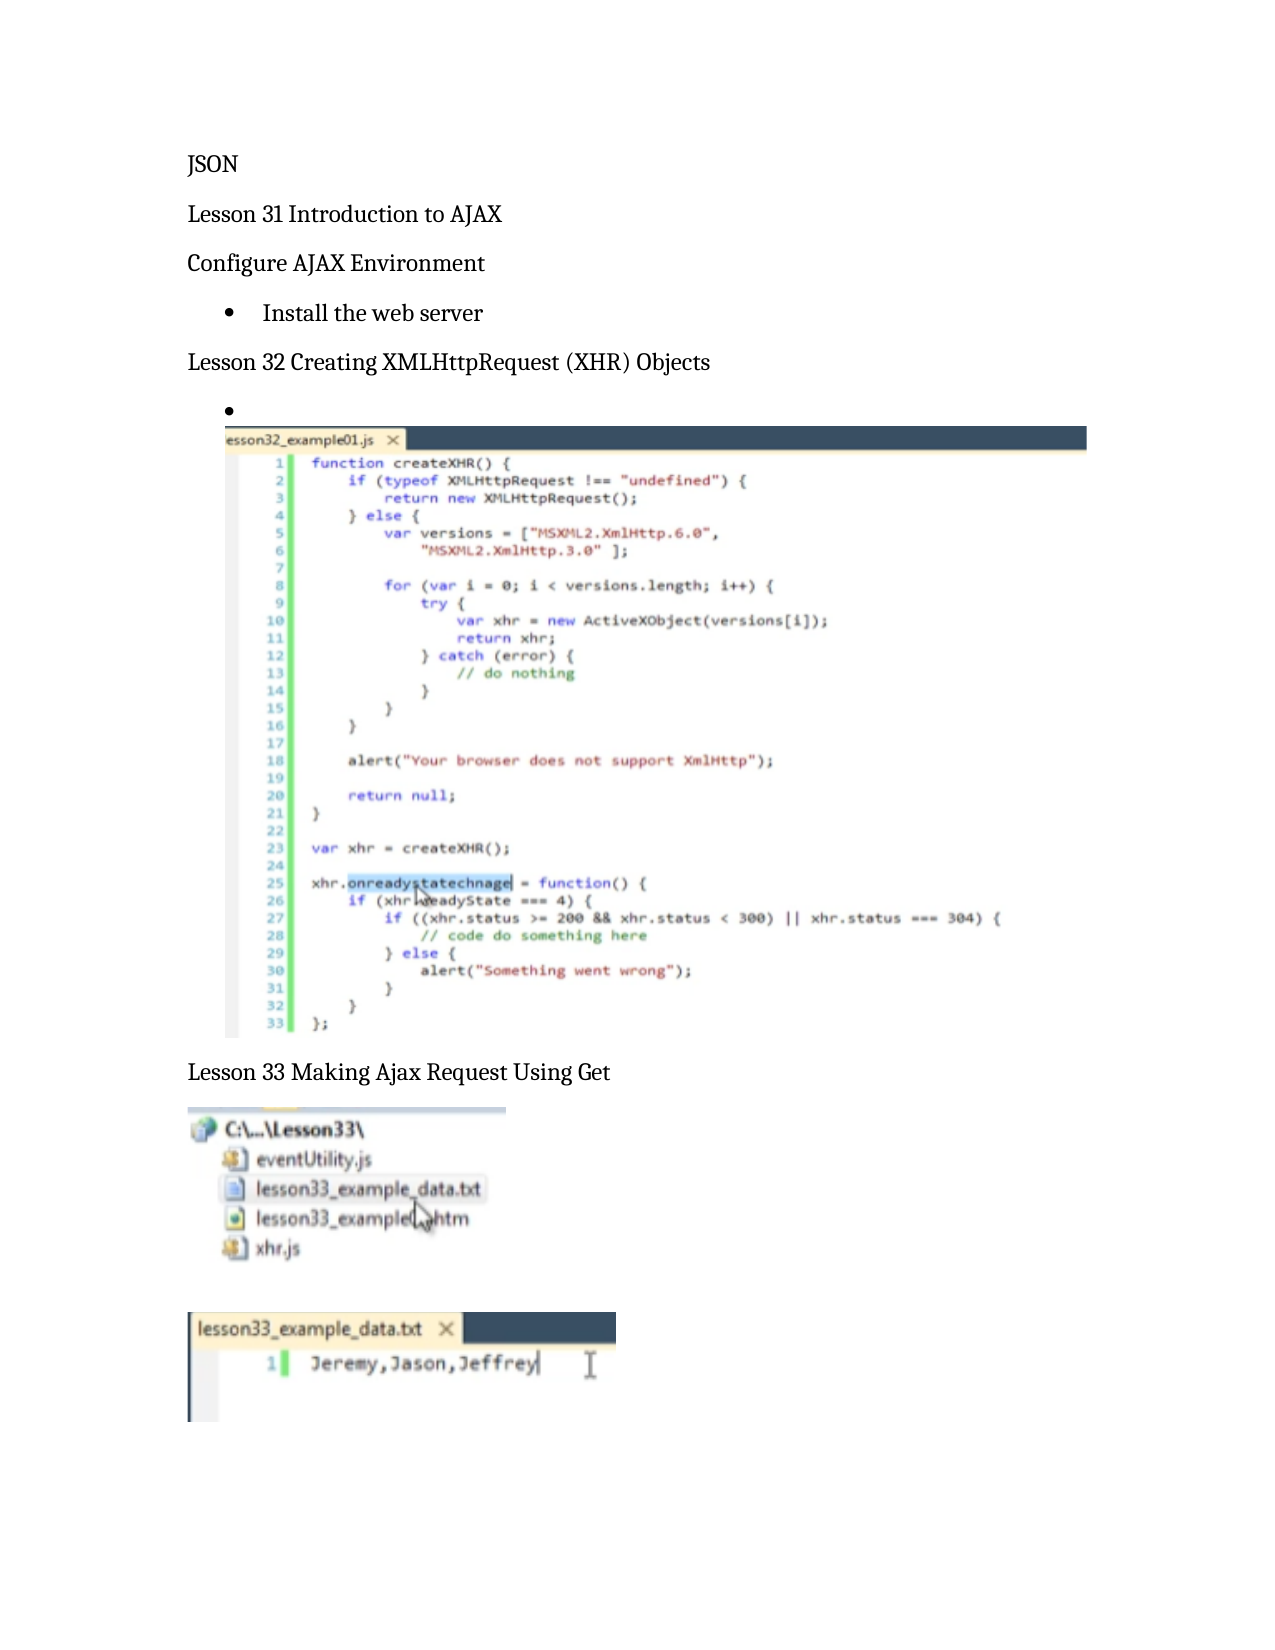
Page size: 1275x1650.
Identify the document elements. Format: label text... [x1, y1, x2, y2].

list Install the web server [225, 299, 1087, 327]
picture [187, 1107, 506, 1292]
text Lesson 33 Making Ajax Request Using Get [187, 1058, 1087, 1087]
picture [187, 1312, 616, 1422]
text Configure AJAX Environment [187, 249, 1087, 278]
text JSON [187, 150, 1087, 179]
picture [225, 426, 1087, 1038]
text Lesson 31 Introduction to AJAX [187, 199, 1087, 228]
text Lesson 32 Creating XMLHttpRequest (XHR) Objects [187, 348, 1087, 377]
